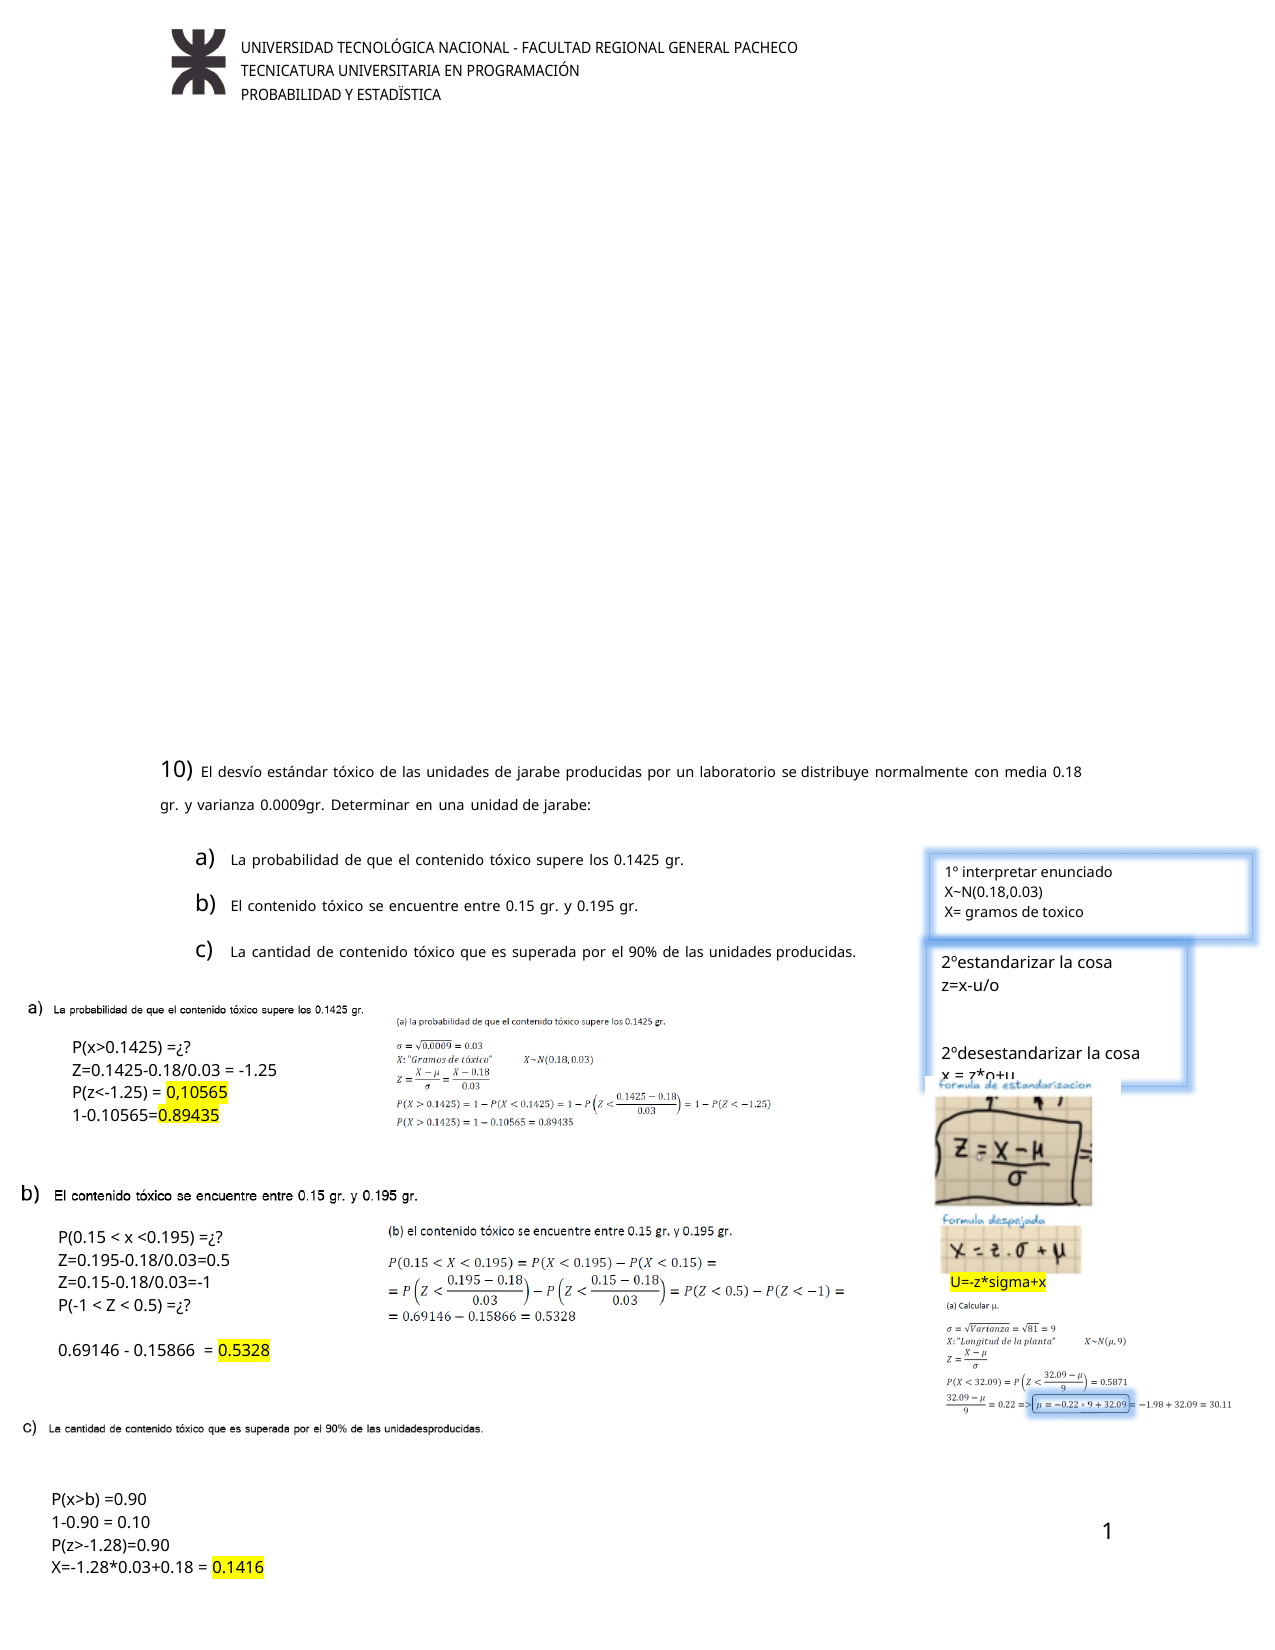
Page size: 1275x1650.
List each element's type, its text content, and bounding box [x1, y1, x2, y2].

list La probabilidad de que el contenido tóxico supere los 0.1425 gr. [195, 841, 1121, 872]
picture [925, 1076, 1121, 1282]
list La cantidad de contenido tóxico que es superada por el 90% de las unidades producidas. [195, 933, 923, 964]
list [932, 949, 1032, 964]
picture [15, 996, 375, 1020]
list El desvío estándar tóxico de las unidades de jarabe producidas por un laboratorio se distribuye normalmente con media 0.18 gr. y varianza 0.0009gr. Determinar en una unidad de jarabe: [160, 753, 1103, 815]
picture [937, 1291, 1240, 1421]
list El contenido tóxico se encuentre entre 0.15 gr. y 0.195 gr. [934, 887, 1121, 918]
picture [4, 1178, 877, 1344]
picture [393, 1015, 782, 1145]
picture [14, 1413, 492, 1445]
list El contenido tóxico se encuentre entre 0.15 gr. y 0.195 gr. [195, 887, 925, 918]
picture [171, 27, 228, 95]
